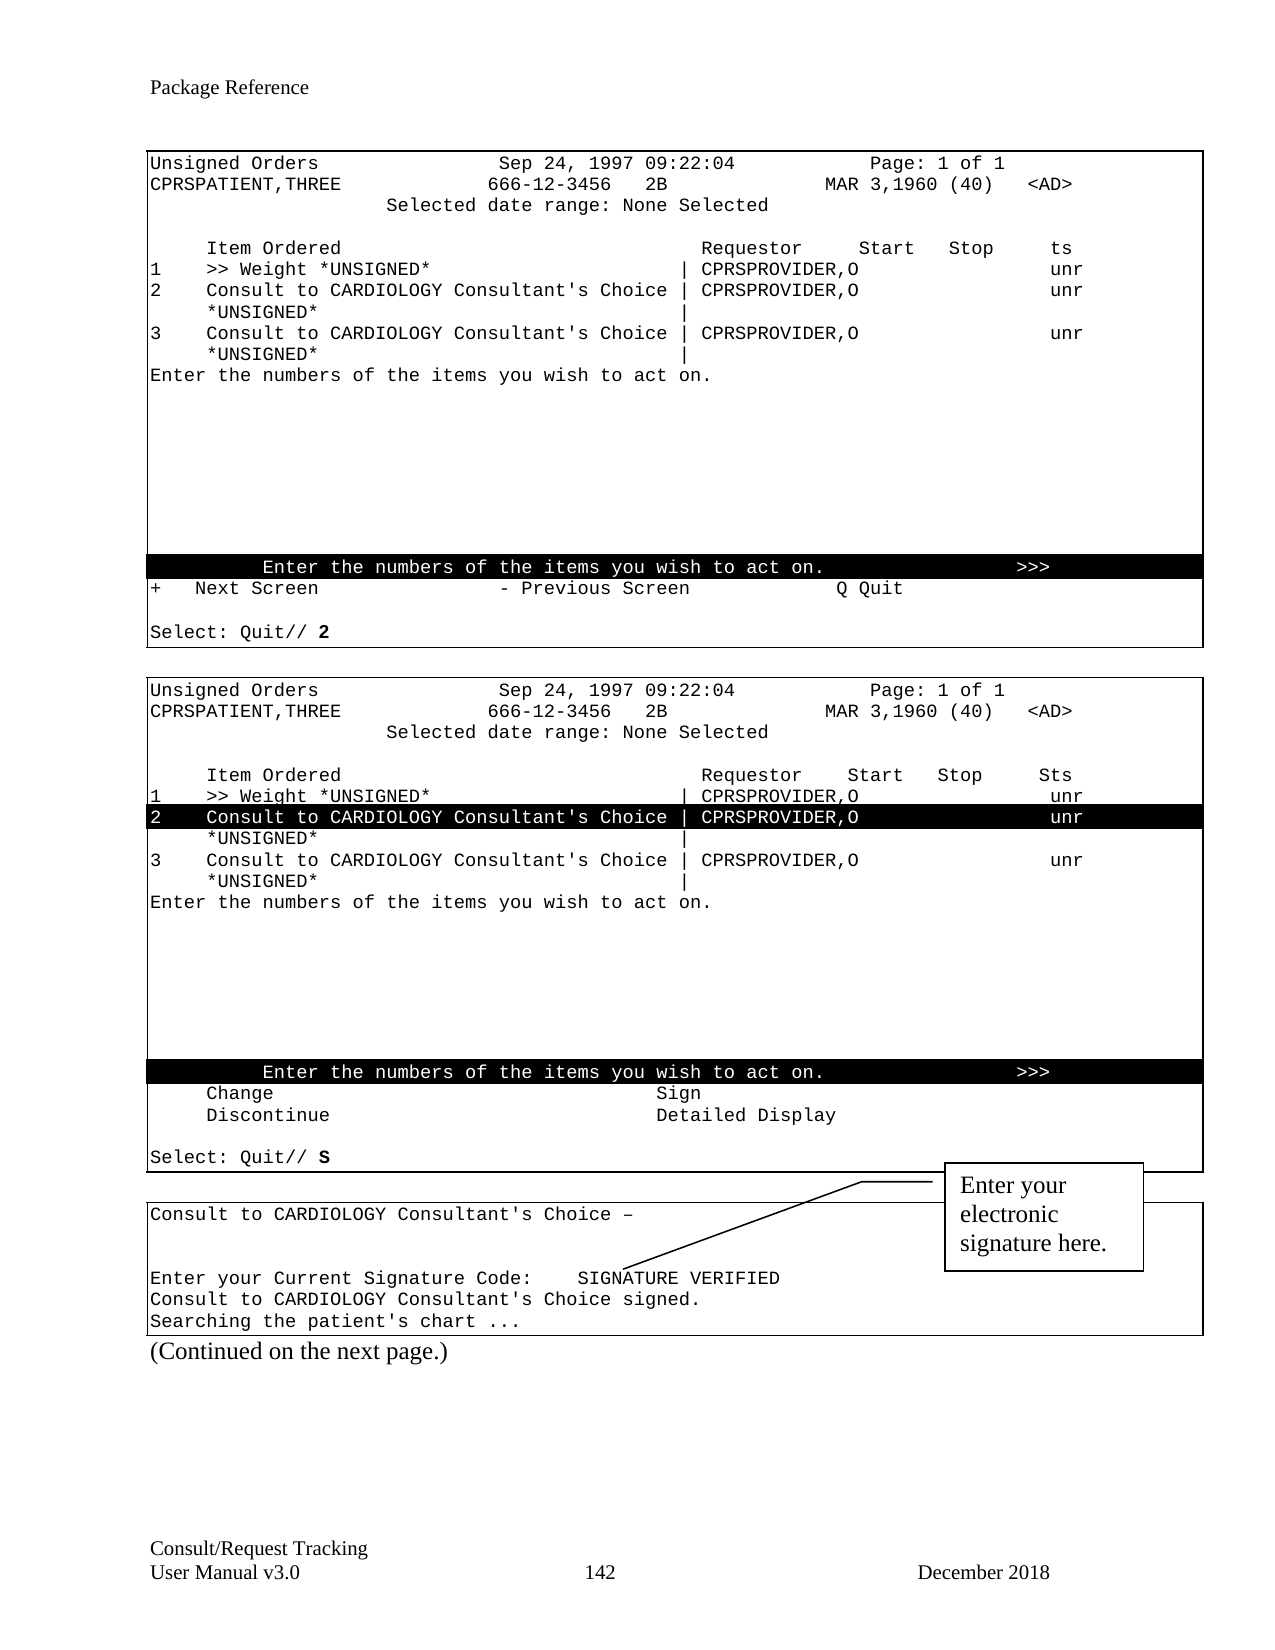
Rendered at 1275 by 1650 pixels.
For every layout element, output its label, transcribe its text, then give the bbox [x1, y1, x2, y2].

text Enter the numbers of the items you wish to act on. [148, 889, 1202, 914]
text Enter the numbers of the items you wish to act on. >>> [148, 1059, 1202, 1081]
text Enter the numbers of the items you wish to act on. >>> [148, 554, 1202, 575]
text 3 Consult to CARDIOLOGY Consultant's Choice | CPRSPROVIDER,O unr [148, 847, 1202, 868]
text CPRSPATIENT,THREE 666-12-3456 2B MAR 3,1960 (40) <AD> [148, 698, 1202, 719]
text Select: Quit// 2 [148, 617, 1202, 647]
text CPRSPATIENT,THREE 666-12-3456 2B MAR 3,1960 (40) <AD> [148, 171, 1202, 192]
text Unsigned Orders Sep 24, 1997 09:22:04 Page: 1 of 1 [148, 678, 1202, 698]
text Consult to CARDIOLOGY Consultant's Choice – [746, 1203, 944, 1226]
text (Continued on the next page.) [150, 1336, 1125, 1365]
text Selected date range: None Selected [148, 719, 1202, 744]
text Unsigned Orders Sep 24, 1997 09:22:04 Page: 1 of 1 [148, 152, 1202, 171]
text Searching the patient's chart ... [148, 1308, 1202, 1335]
text Item Ordered Requestor Start Stop ts [148, 235, 1202, 256]
text Selected date range: None Selected [148, 192, 1202, 217]
text 3 Consult to CARDIOLOGY Consultant's Choice | CPRSPROVIDER,O unr [148, 320, 1202, 341]
text + Next Screen - Previous Screen Q Quit [148, 575, 1202, 600]
text Consult to CARDIOLOGY Consultant's Choice signed. [148, 1287, 1202, 1308]
text 2 Consult to CARDIOLOGY Consultant's Choice | CPRSPROVIDER,O unr [148, 804, 1202, 826]
text Enter your Current Signature Code: SIGNATURE VERIFIED [148, 1265, 1202, 1287]
text *UNSIGNED* | [148, 299, 1202, 320]
text *UNSIGNED* | [148, 341, 1202, 362]
text Select: Quit// S [148, 1144, 1202, 1171]
text 1 >> Weight *UNSIGNED* | CPRSPROVIDER,O unr [148, 256, 1202, 277]
text Change Sign [148, 1081, 1202, 1102]
text Enter the numbers of the items you wish to act on. [148, 362, 1202, 387]
text Consult to CARDIOLOGY Consultant's Choice – [148, 1203, 798, 1226]
text Discontinue Detailed Display [148, 1102, 1202, 1127]
text 2 Consult to CARDIOLOGY Consultant's Choice | CPRSPROVIDER,O unr [148, 277, 1202, 299]
text *UNSIGNED* | [148, 826, 1202, 847]
text 1 >> Weight *UNSIGNED* | CPRSPROVIDER,O unr [148, 783, 1202, 804]
text Item Ordered Requestor Start Stop Sts [148, 762, 1202, 783]
text *UNSIGNED* | [148, 868, 1202, 889]
